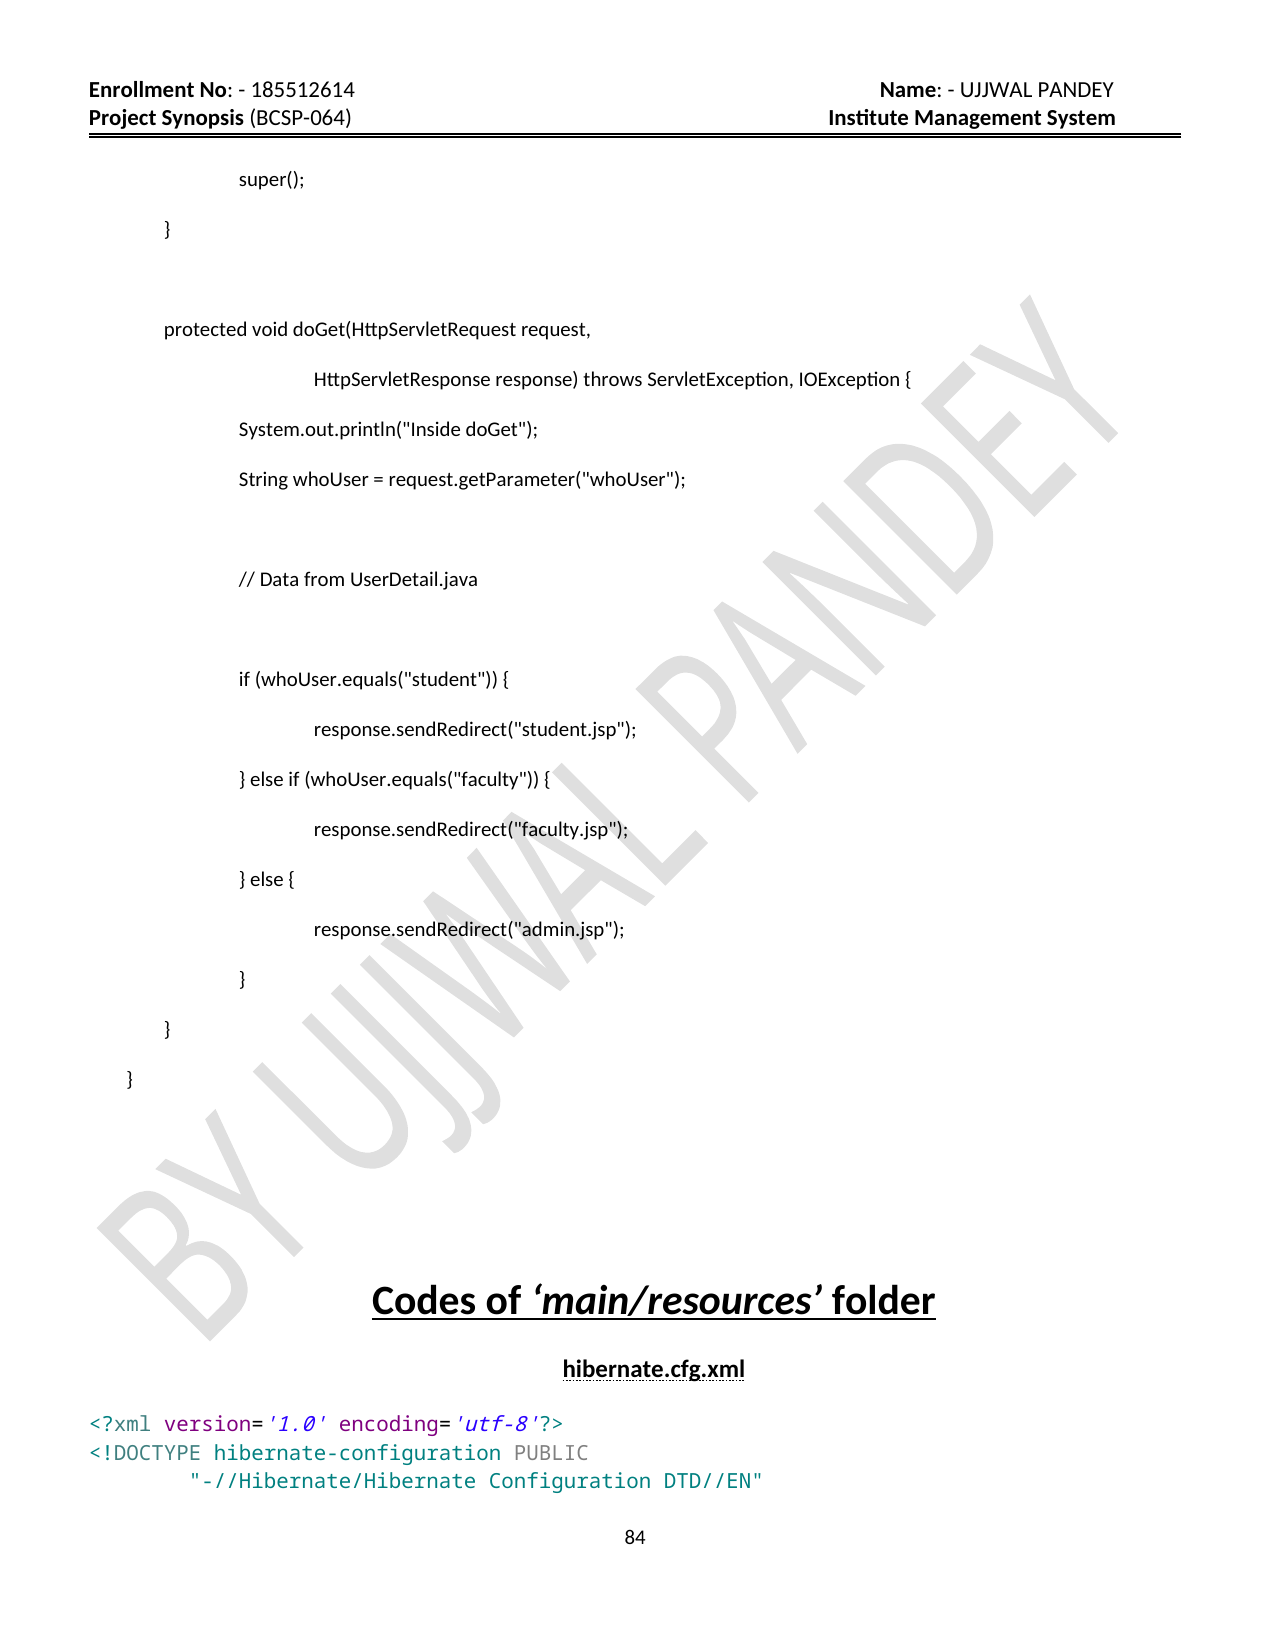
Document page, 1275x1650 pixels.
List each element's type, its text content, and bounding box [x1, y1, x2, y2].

text HttpServletResponse response) throws ServletException, IOException { [126, 366, 1181, 391]
text response.sendRedirect("student.jsp"); [126, 716, 1181, 741]
text } [126, 216, 1181, 241]
text <?xml version='1.0' encoding='utf-8'?> [89, 1409, 1181, 1438]
text // Data from UserDetail.java [126, 566, 1181, 591]
text super(); [126, 166, 1181, 191]
text response.sendRedirect("faculty.jsp"); [126, 816, 1181, 841]
text if (whoUser.equals("student")) { [126, 666, 1181, 691]
text } else { [126, 866, 1181, 891]
text String whoUser = request.getParameter("whoUser"); [126, 466, 1181, 491]
text System.out.println("Inside doGet"); [126, 416, 1181, 441]
text } [126, 1016, 1181, 1041]
text "-//Hibernate/Hibernate Configuration DTD//EN" [89, 1466, 1181, 1495]
text } [126, 966, 1181, 991]
text response.sendRedirect("admin.jsp"); [126, 916, 1181, 941]
text Codes of ‘main/resources’ folder [126, 1274, 1181, 1325]
text } [126, 1066, 1181, 1091]
text } else if (whoUser.equals("faculty")) { [126, 766, 1181, 791]
text hibernate.cfg.xml [126, 1354, 1181, 1384]
text <!DOCTYPE hibernate-configuration PUBLIC [89, 1438, 1181, 1466]
text protected void doGet(HttpServletRequest request, [126, 316, 1181, 341]
